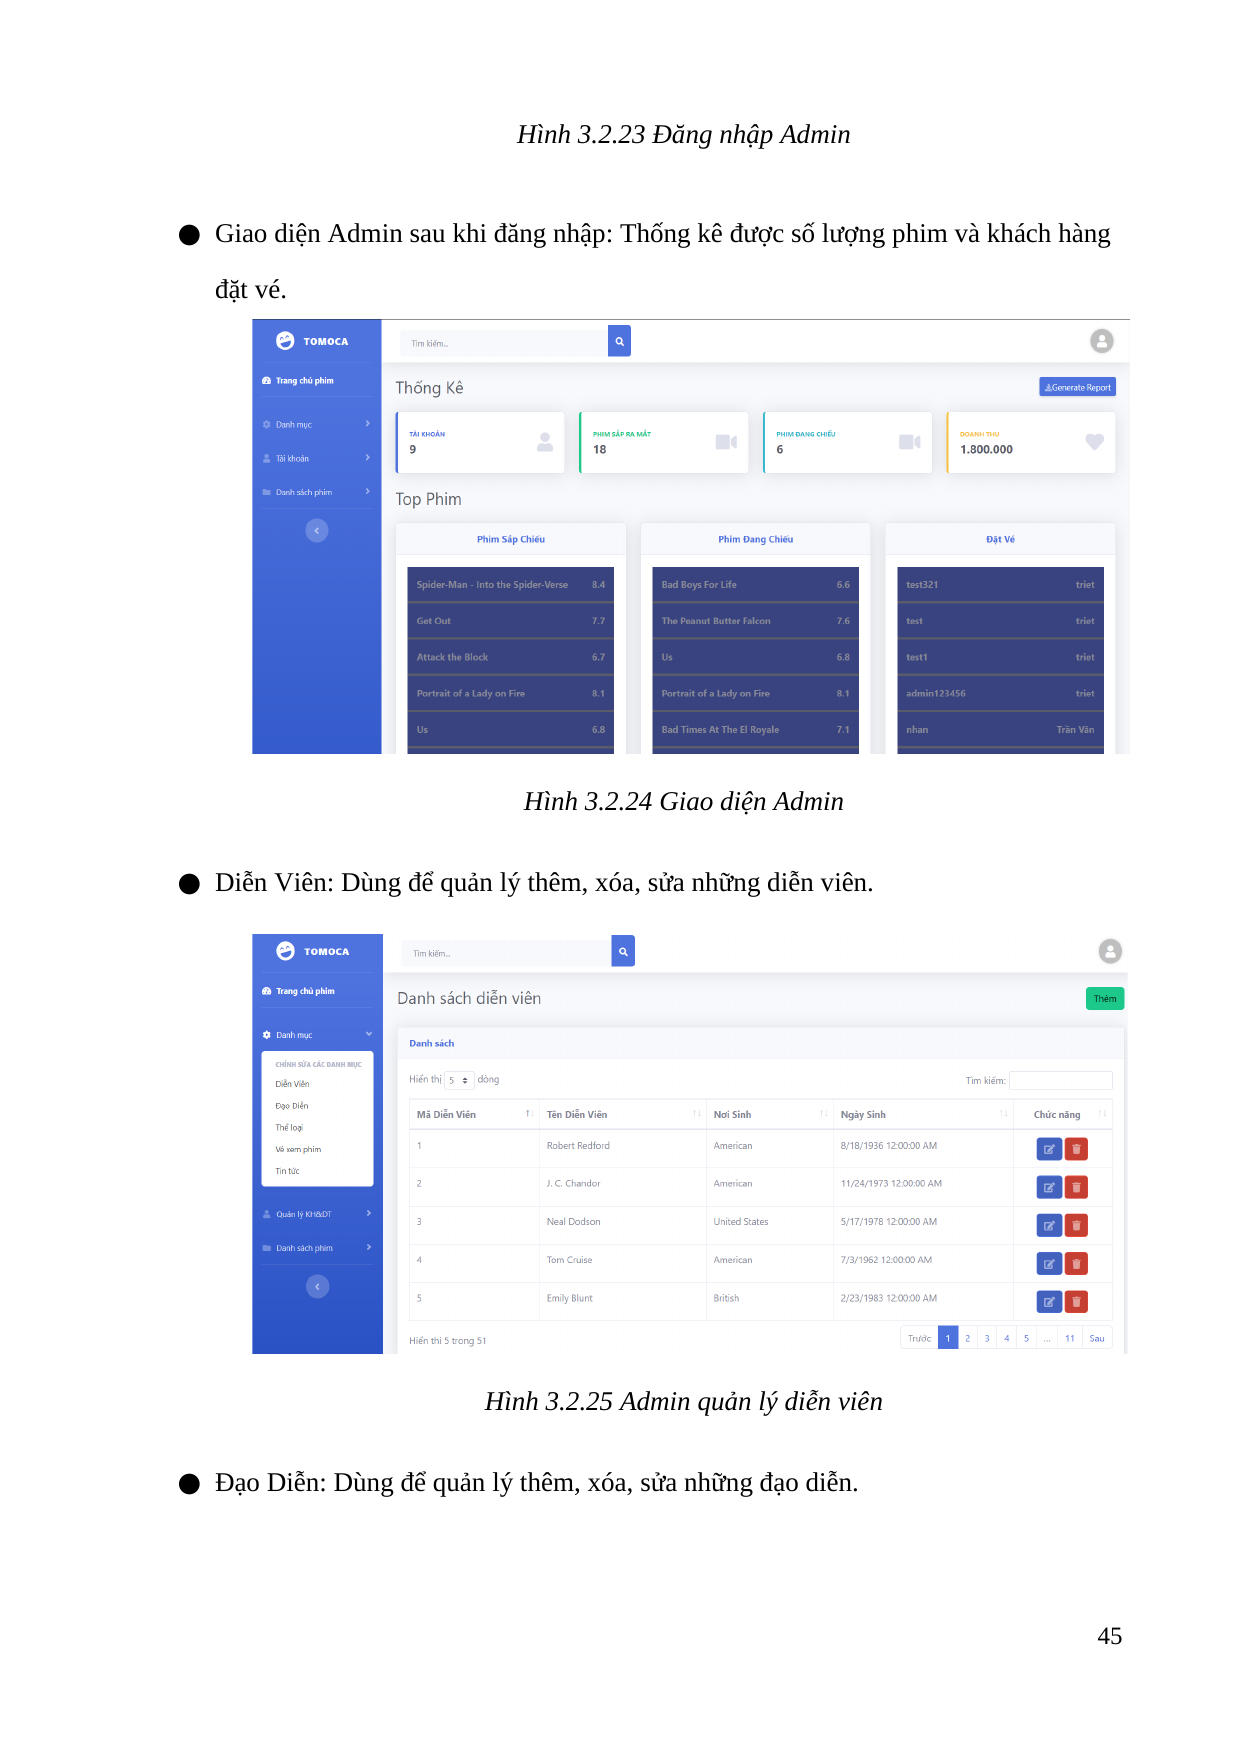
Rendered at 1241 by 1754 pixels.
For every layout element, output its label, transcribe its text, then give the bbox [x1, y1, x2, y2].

text Hình 3.2.24 Giao diện Admin [177, 785, 1122, 816]
list Đạo Diễn: Dùng để quản lý thêm, xóa, sửa những đạo diễn. [177, 1451, 1122, 1507]
list Diễn Viên: Dùng để quản lý thêm, xóa, sửa những diễn viên. [177, 851, 1122, 907]
picture [252, 319, 1130, 754]
text Hình 3.2.23 Đăng nhập Admin [177, 118, 1122, 149]
list Giao diện Admin sau khi đăng nhập: Thống kê được số lượng phim và khách hàng đặt vé. [177, 202, 1122, 304]
text Hình 3.2.25 Admin quản lý diễn viên [177, 1385, 1122, 1416]
picture [252, 934, 1128, 1354]
